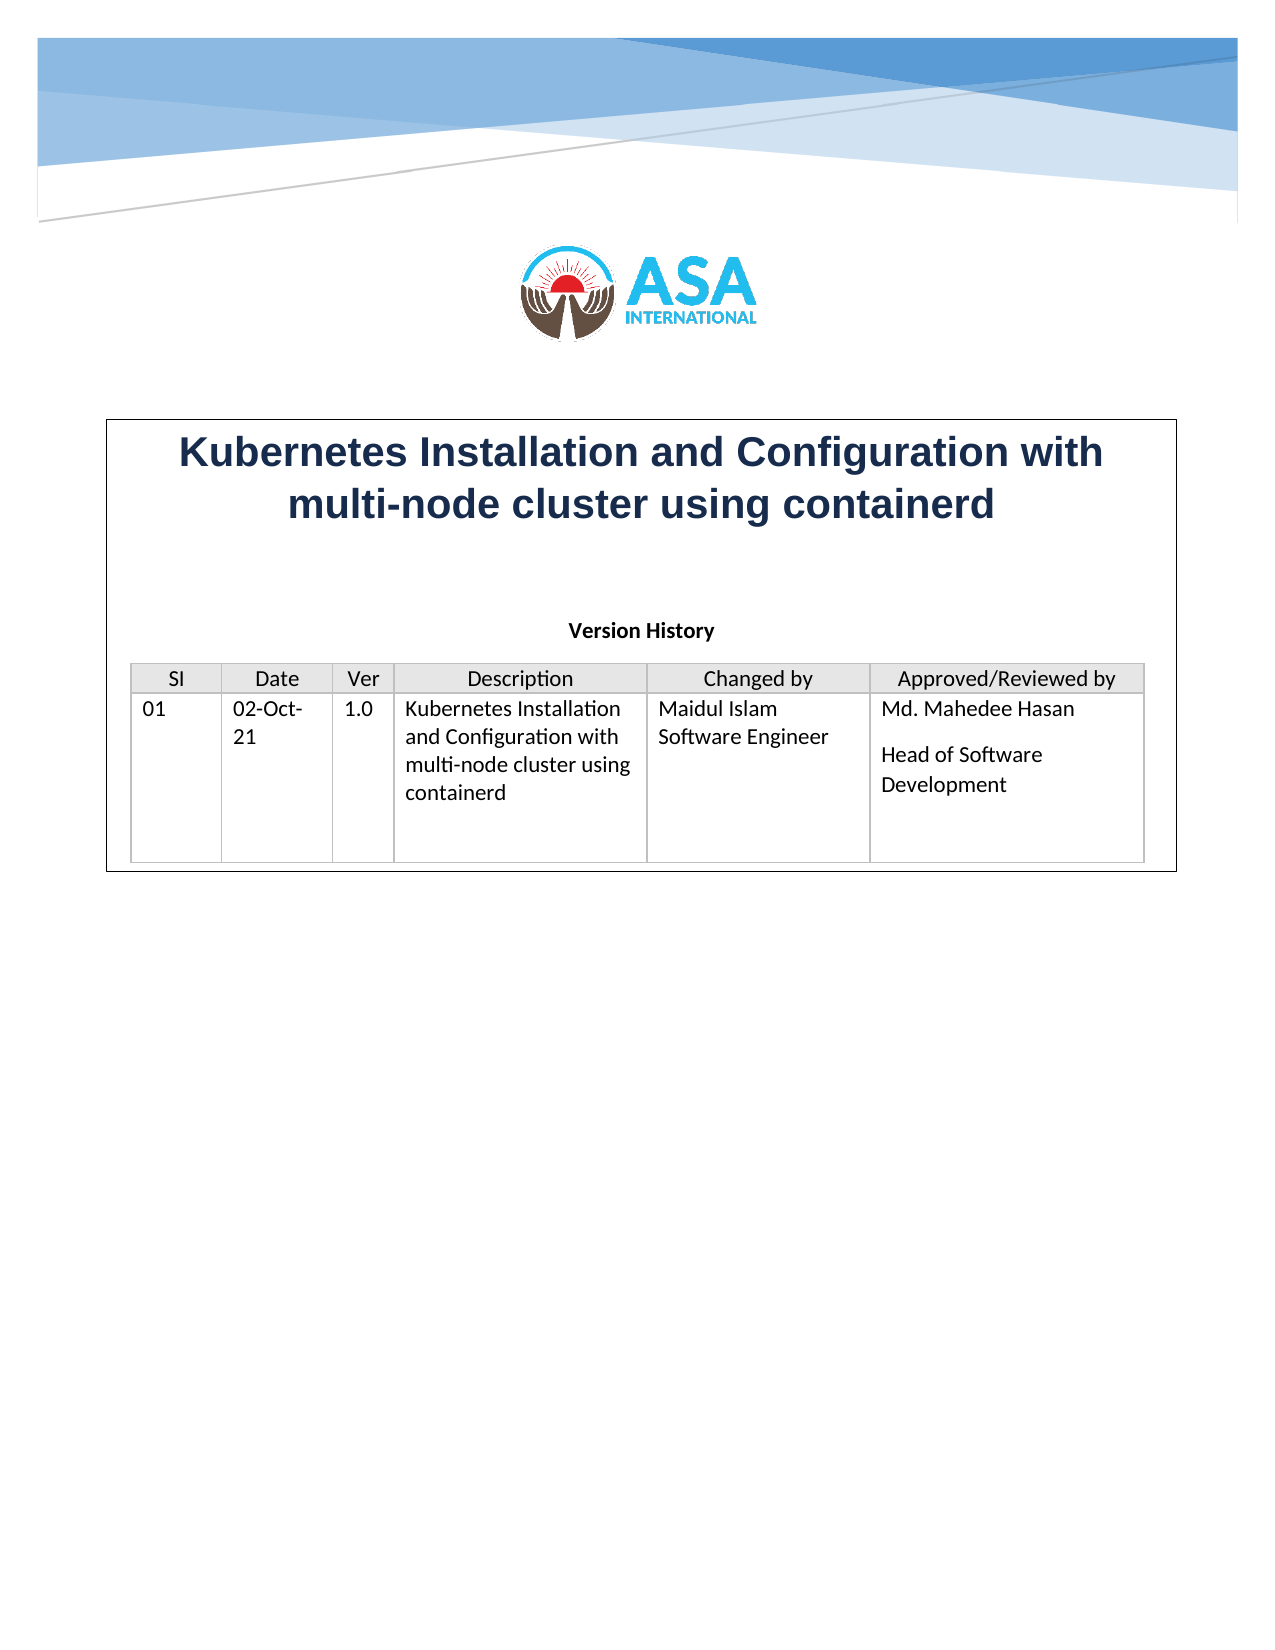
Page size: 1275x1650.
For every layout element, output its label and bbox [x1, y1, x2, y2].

picture [518, 243, 757, 342]
picture [37, 37, 1238, 238]
